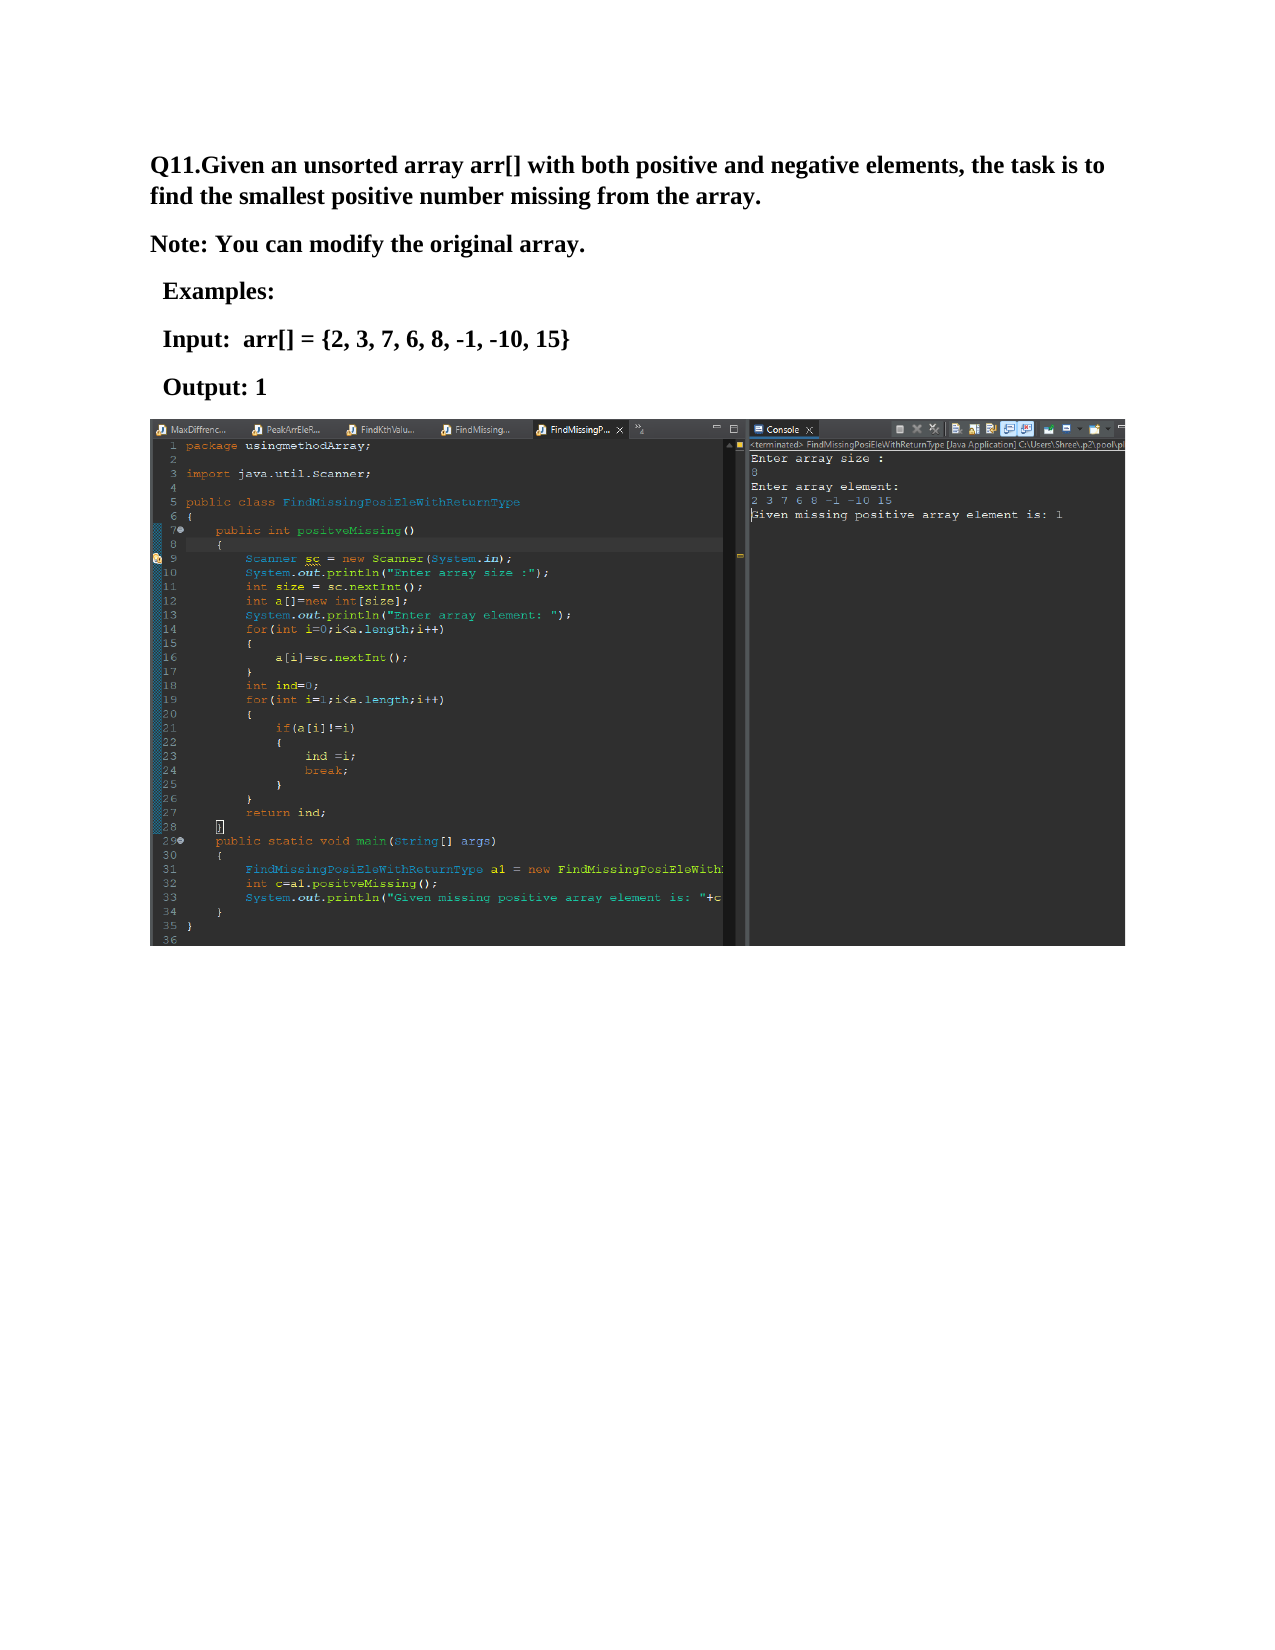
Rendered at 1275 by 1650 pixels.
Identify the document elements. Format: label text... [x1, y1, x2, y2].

text Examples: [150, 276, 1125, 305]
text Output: 1 [150, 372, 1125, 401]
text Q11.Given an unsorted array arr[] with both positive and negative elements, the task is to find the smallest positive number missing from the array. [150, 150, 1125, 210]
text Input: arr[] = {2, 3, 7, 6, 8, -1, -10, 15} [150, 324, 1125, 353]
text Note: You can modify the original array. [150, 229, 1125, 257]
picture [150, 419, 1125, 946]
